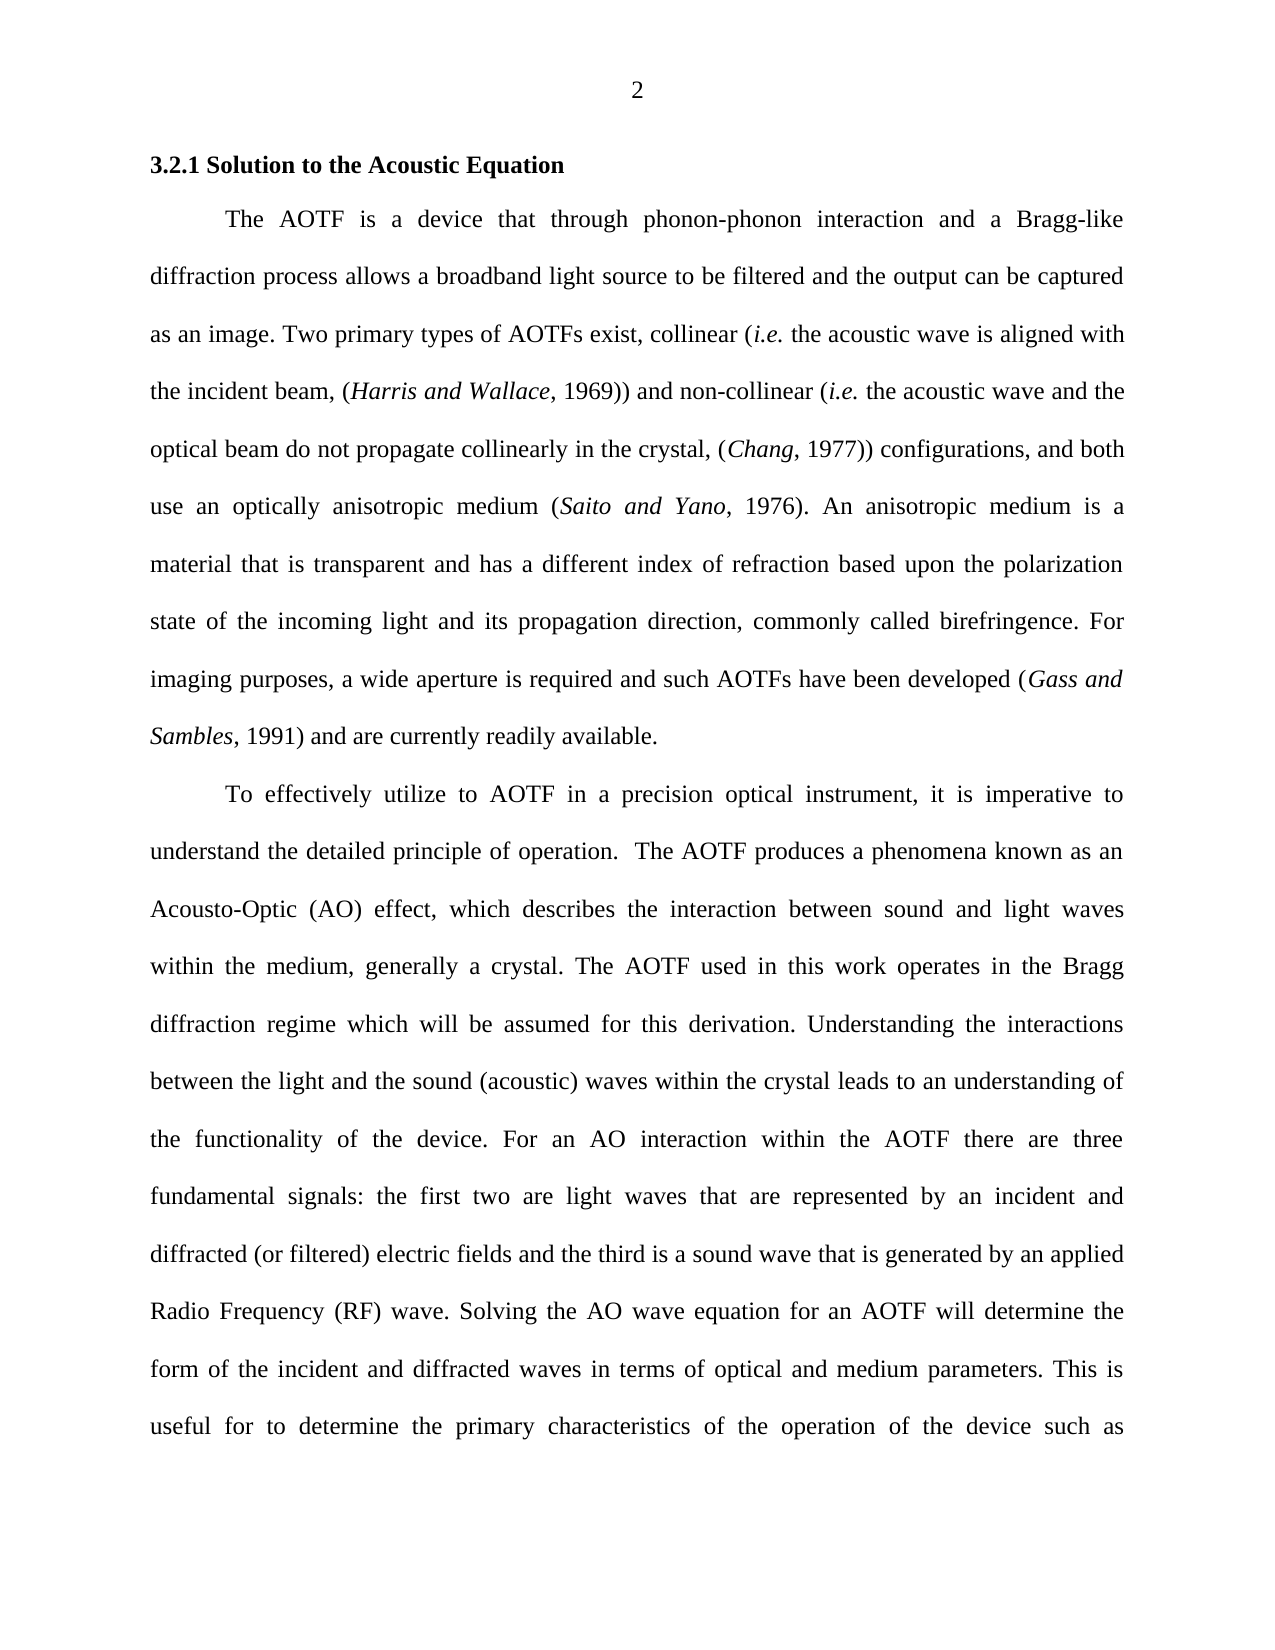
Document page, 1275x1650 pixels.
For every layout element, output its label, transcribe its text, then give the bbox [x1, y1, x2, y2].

text The AOTF is a device that through phonon-phonon interaction and a Bragg-like diffraction process allows a broadband light source to be filtered and the output can be captured as an image. Two primary types of AOTFs exist, collinear (i.e. the acoustic wave is aligned with the incident beam, (Harris and Wallace, 1969)) and non-collinear (i.e. the acoustic wave and the optical beam do not propagate collinearly in the crystal, (Chang, 1977)) configurations, and both use an optically anisotropic medium (Saito and Yano, 1976). An anisotropic medium is a material that is transparent and has a different index of refraction based upon the polarization state of the incoming light and its propagation direction, commonly called birefringence. For imaging purposes, a wide aperture is required and such AOTFs have been developed (Gass and Sambles, 1991) and are currently readily available. [150, 204, 1125, 750]
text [150, 779, 1125, 1440]
subtitle 3.2.1 Solution to the Acoustic Equation [150, 150, 1125, 179]
